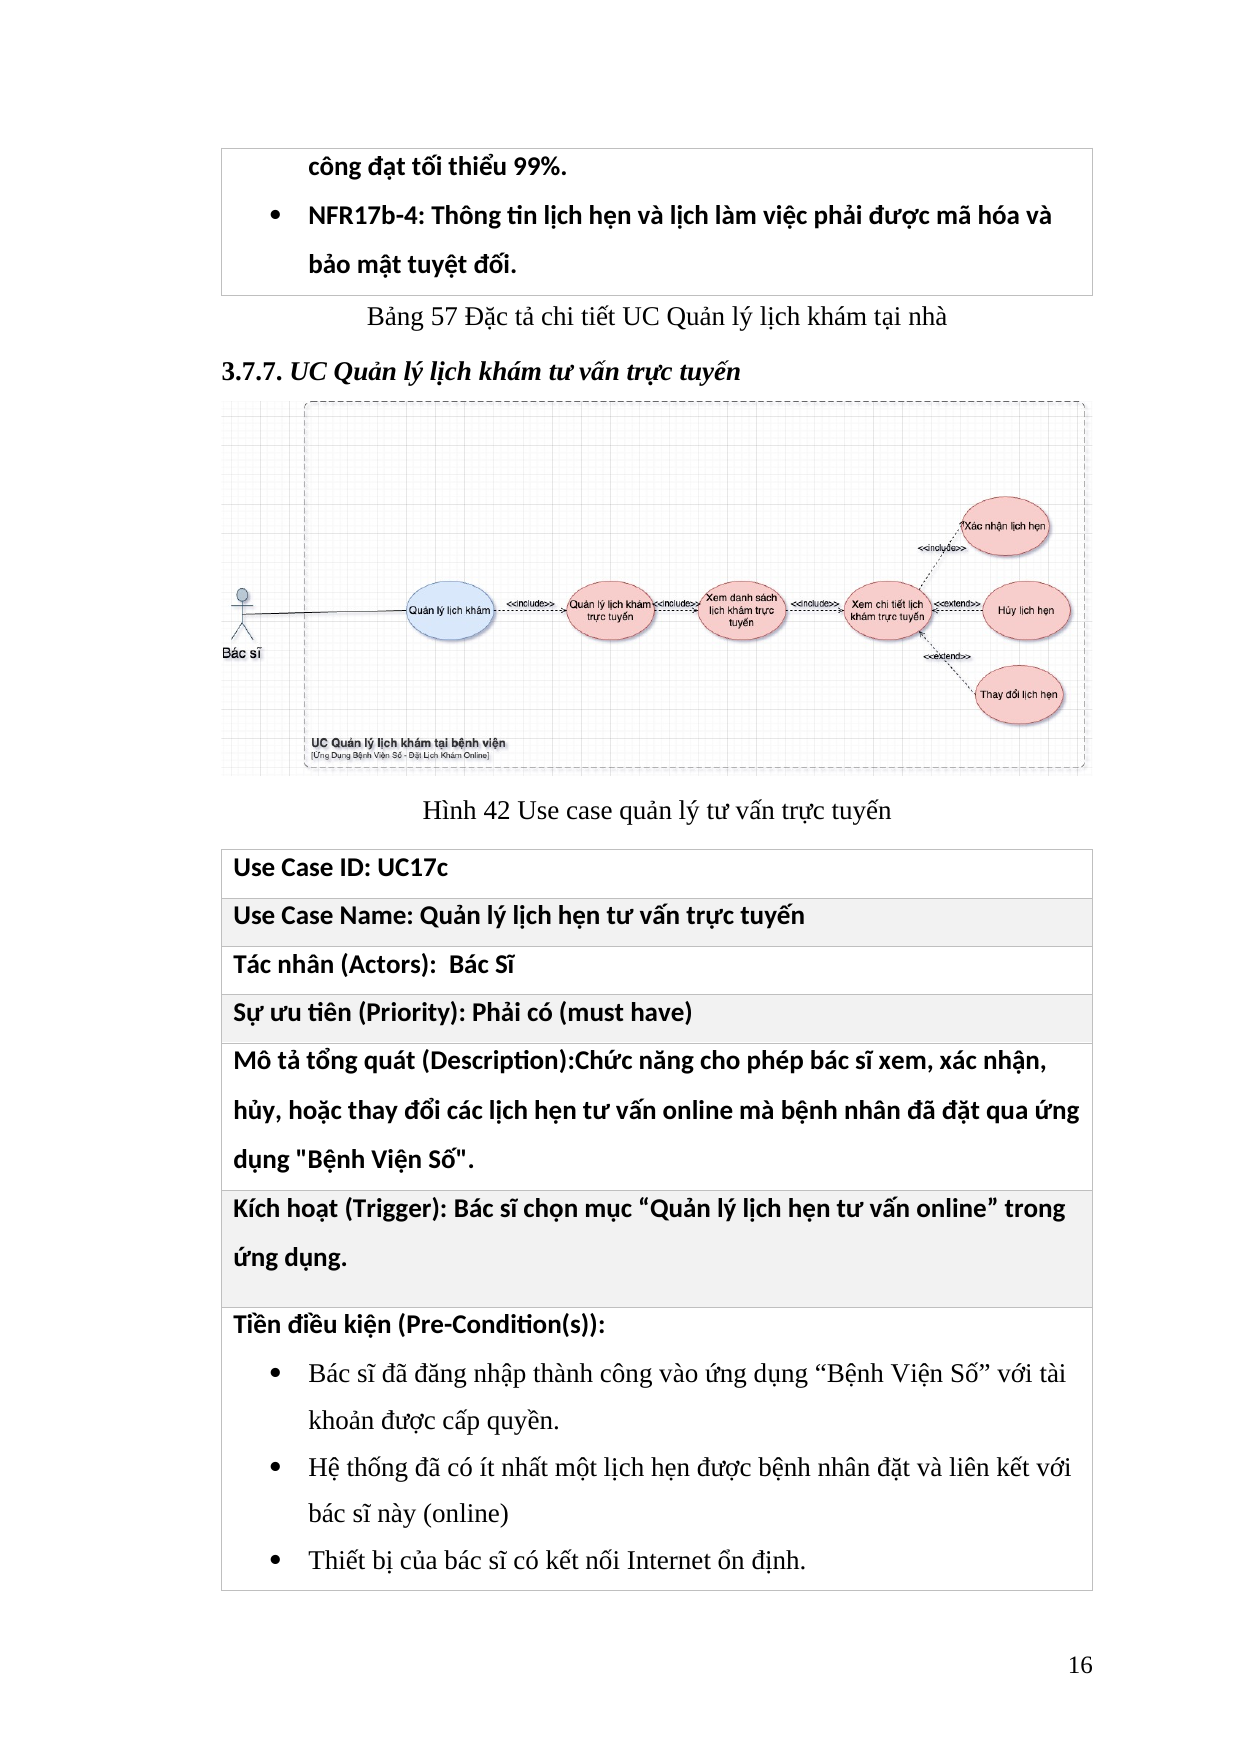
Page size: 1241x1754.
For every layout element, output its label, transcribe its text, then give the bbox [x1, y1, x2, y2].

text Bảng 57 Đặc tả chi tiết UC Quản lý lịch khám tại nhà [221, 300, 1092, 331]
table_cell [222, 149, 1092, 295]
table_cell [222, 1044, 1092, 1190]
picture [221, 401, 1093, 776]
text Hình 42 Use case quản lý tư vấn trực tuyến [221, 794, 1092, 825]
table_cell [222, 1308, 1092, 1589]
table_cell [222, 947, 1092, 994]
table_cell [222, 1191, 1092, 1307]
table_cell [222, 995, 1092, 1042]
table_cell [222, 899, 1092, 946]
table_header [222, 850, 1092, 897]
subtitle UC Quản lý lịch khám tư vấn trực tuyến [221, 355, 1092, 386]
